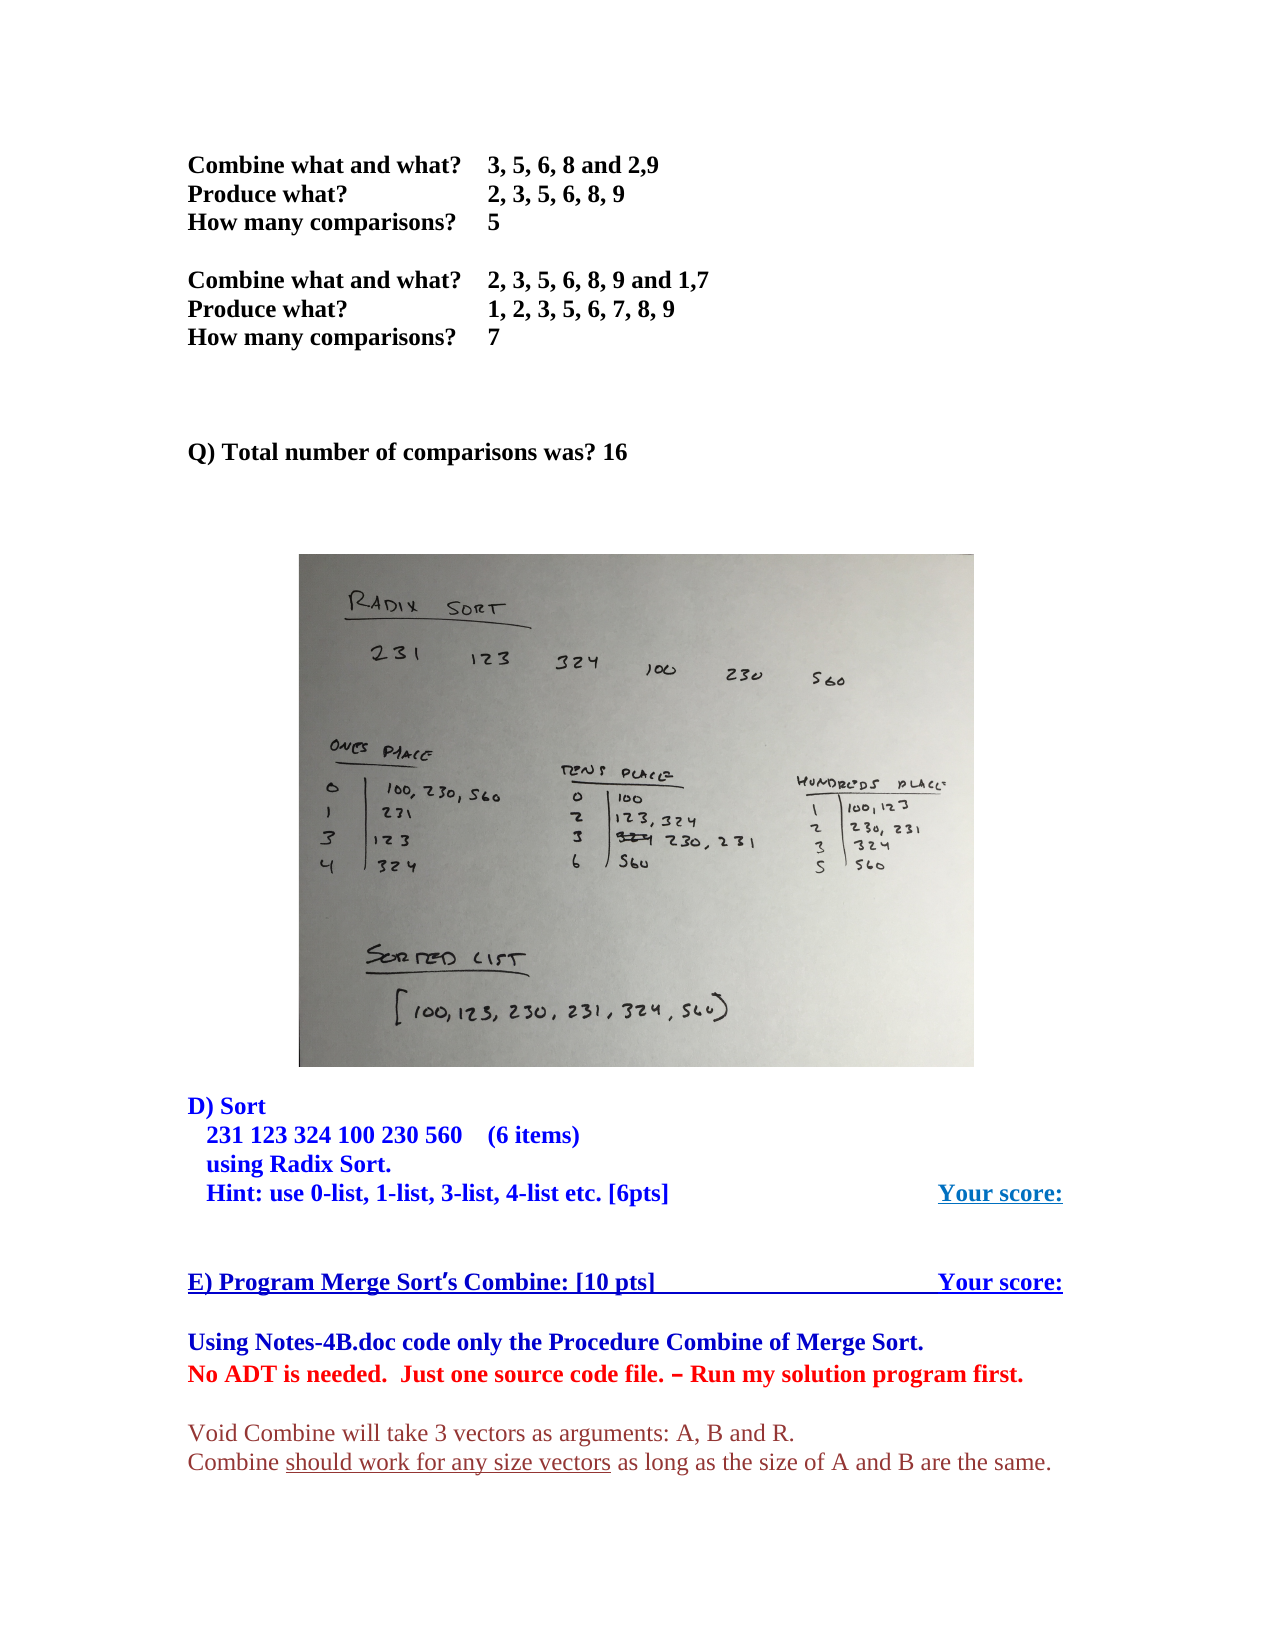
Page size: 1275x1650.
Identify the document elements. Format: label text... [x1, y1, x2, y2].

text Hint: use 0-list, 1-list, 3-list, 4-list etc. [6pts] Your score: [187, 1178, 1087, 1206]
text using Radix Sort. [187, 1149, 1087, 1178]
text No ADT is needed. Just one source code file. – Run my solution program first. [187, 1356, 1087, 1389]
text How many comparisons? 5 [187, 207, 1087, 236]
text Combine what and what? 3, 5, 6, 8 and 2,9 [187, 150, 1087, 179]
text 231 123 324 100 230 560 (6 items) [187, 1120, 1087, 1149]
picture [298, 554, 974, 1067]
text Combine what and what? 2, 3, 5, 6, 8, 9 and 1,7 [187, 265, 1087, 294]
text How many comparisons? 7 [187, 322, 1087, 351]
text E) Program Merge Sort’s Combine: [10 pts] Your score: [187, 1264, 1087, 1298]
text Using Notes-4B.doc code only the Procedure Combine of Merge Sort. [187, 1327, 1087, 1356]
text Produce what? 2, 3, 5, 6, 8, 9 [187, 179, 1087, 207]
text Produce what? 1, 2, 3, 5, 6, 7, 8, 9 [187, 294, 1087, 322]
text Combine should work for any size vectors as long as the size of A and B are the same. [187, 1447, 1087, 1476]
text Void Combine will take 3 vectors as arguments: A, B and R. [187, 1418, 1087, 1447]
text Q) Total number of comparisons was? 16 [187, 437, 1087, 466]
